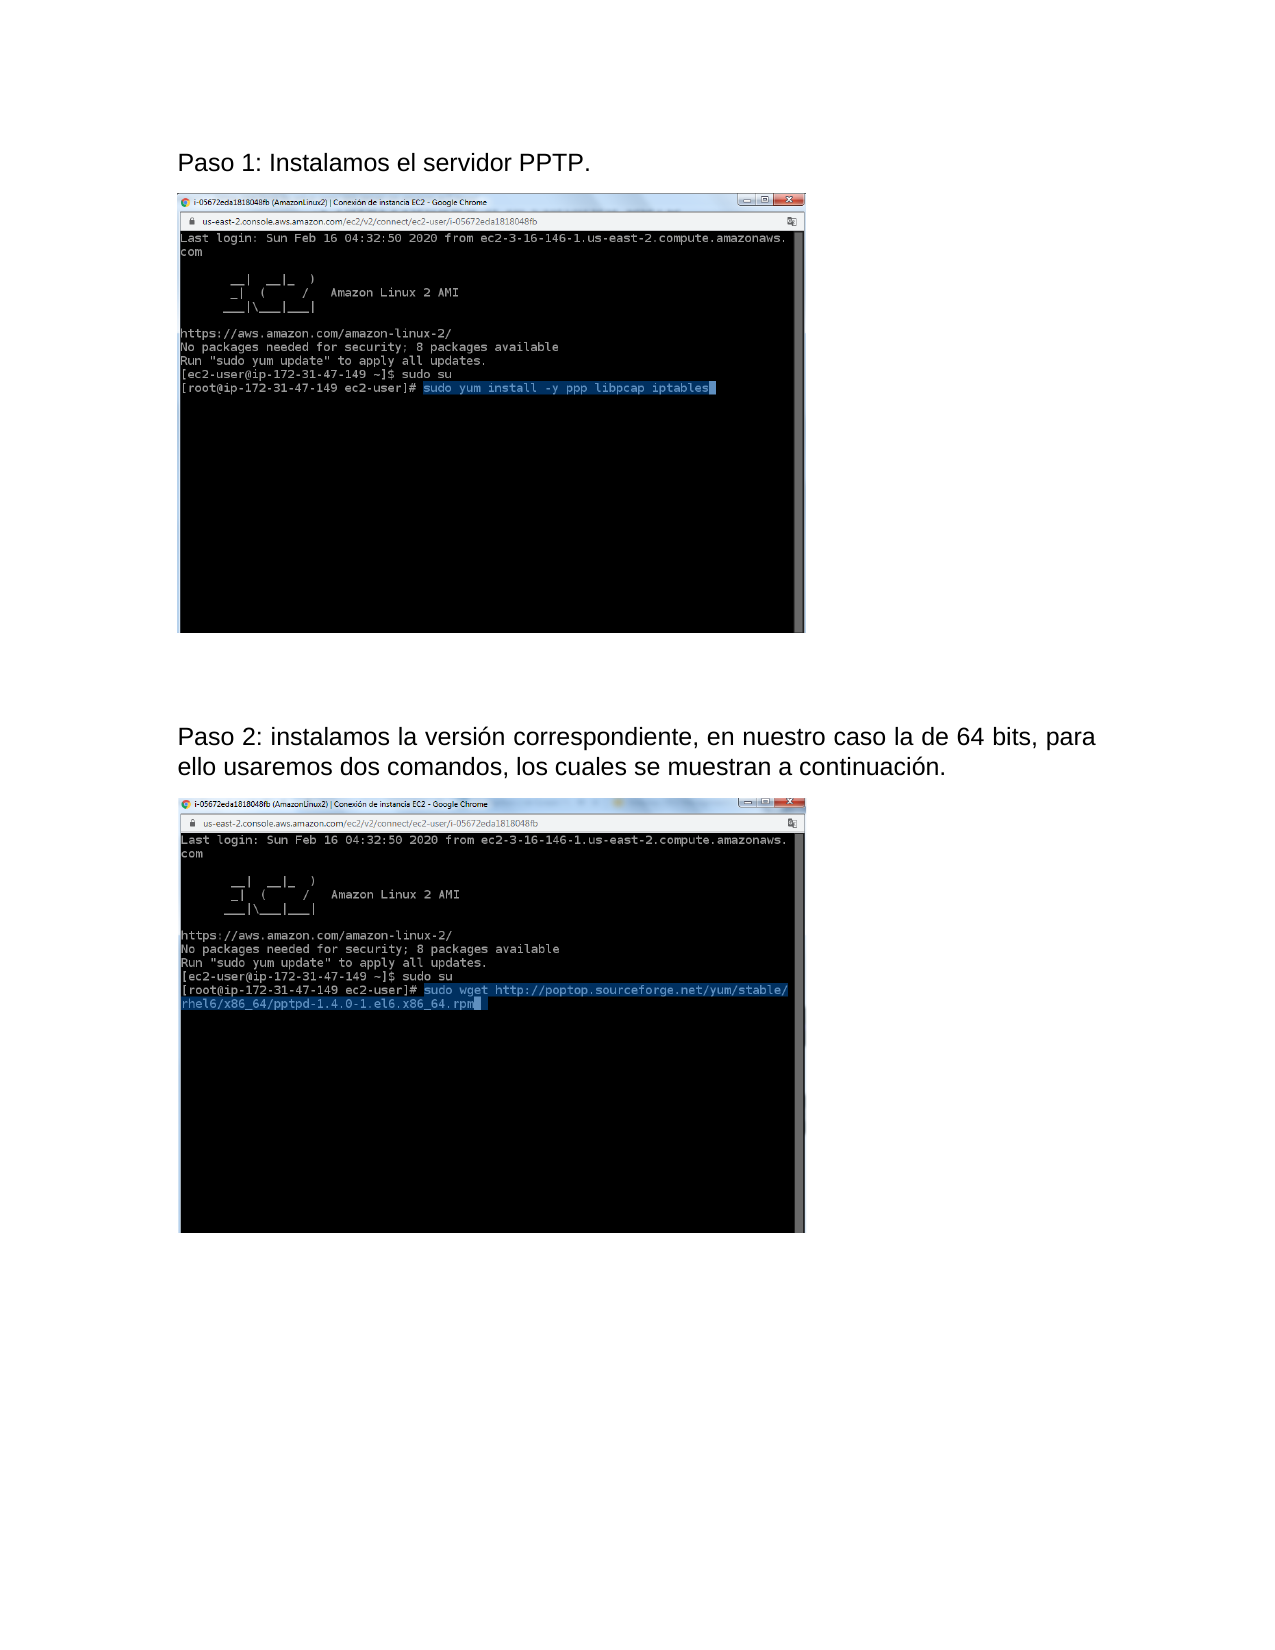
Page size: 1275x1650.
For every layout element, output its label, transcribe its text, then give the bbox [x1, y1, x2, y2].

picture [177, 193, 806, 633]
picture [178, 798, 807, 1233]
text Paso 2: instalamos la versión correspondiente, en nuestro caso la de 64 bits, para ello usaremos dos comandos, los cuales se muestran a continuación. [177, 722, 1098, 781]
text Paso 1: Instalamos el servidor PPTP. [177, 148, 1098, 176]
